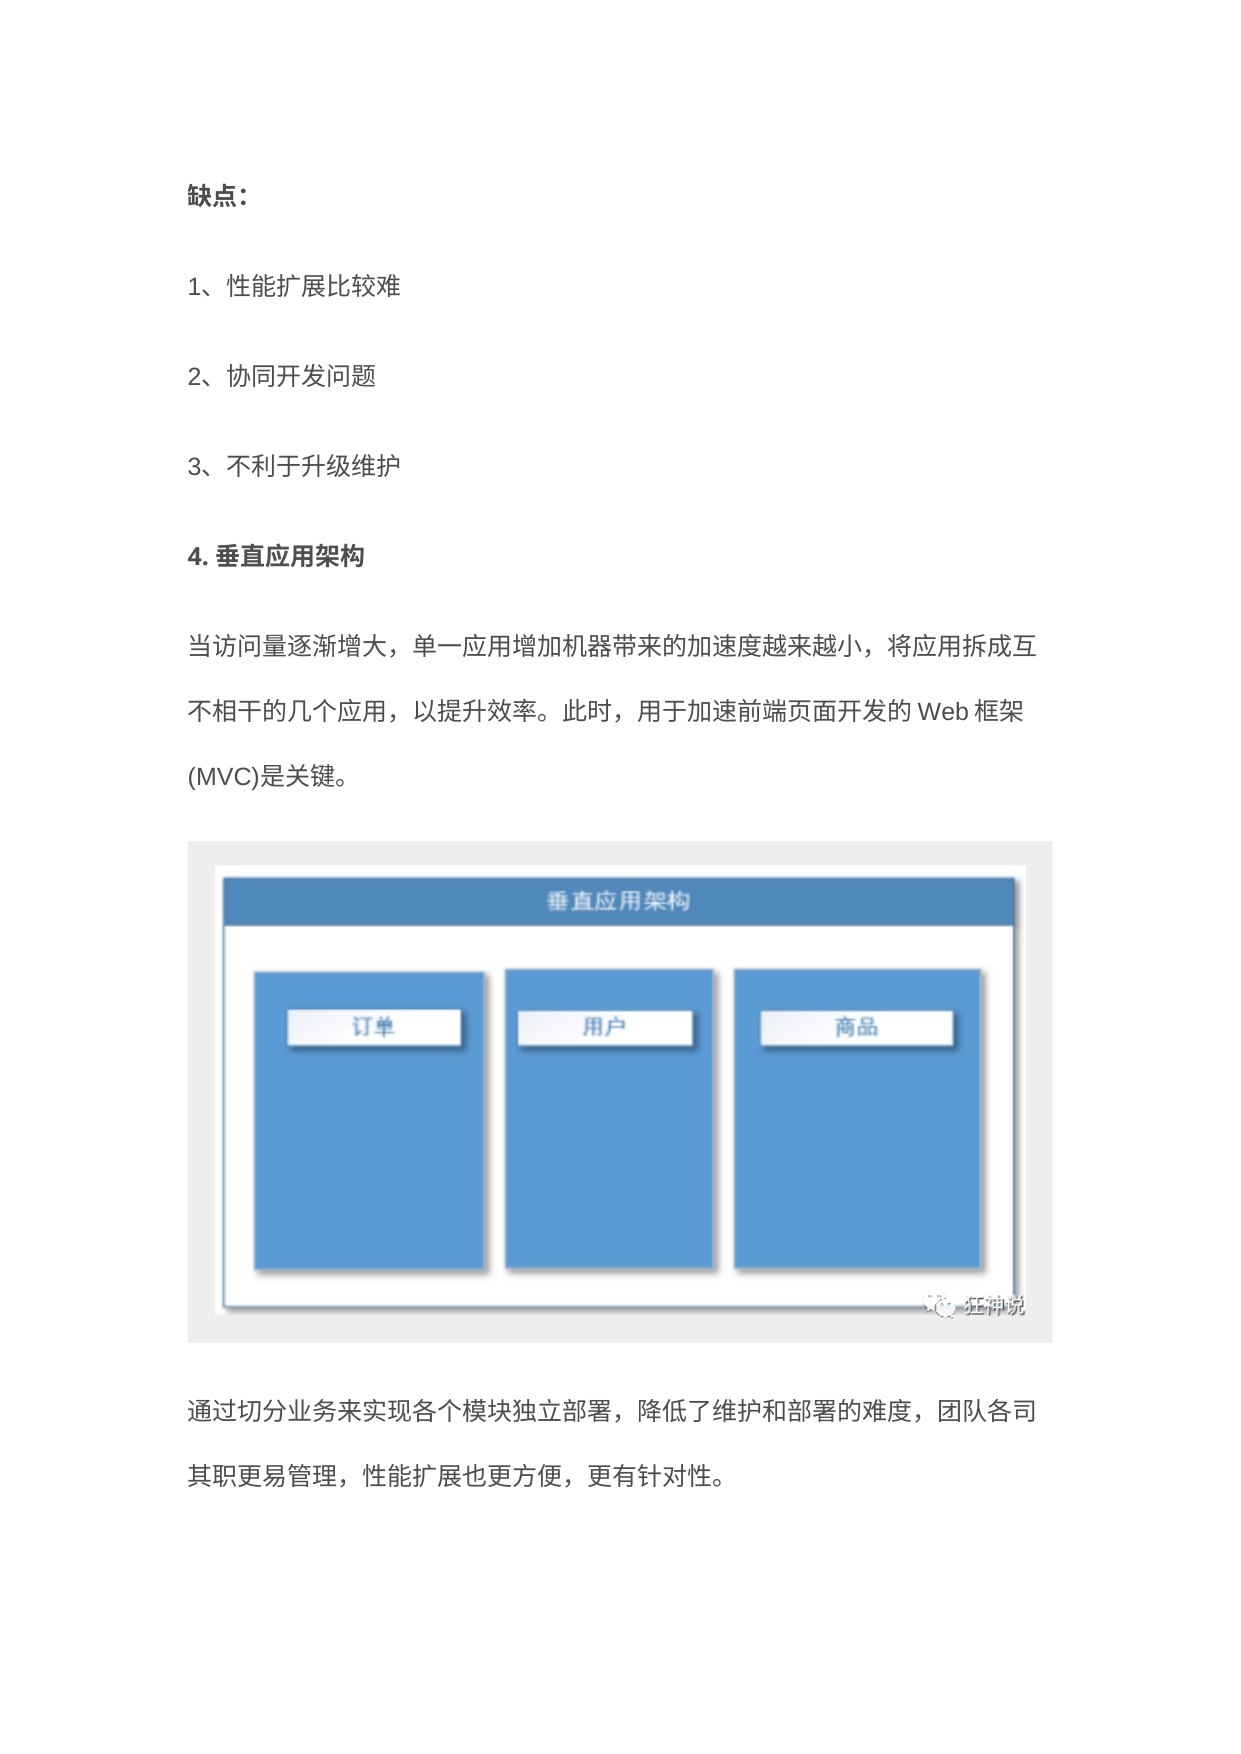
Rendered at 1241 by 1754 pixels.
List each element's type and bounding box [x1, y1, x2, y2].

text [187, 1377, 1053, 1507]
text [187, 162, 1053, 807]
picture [187, 841, 1053, 1343]
